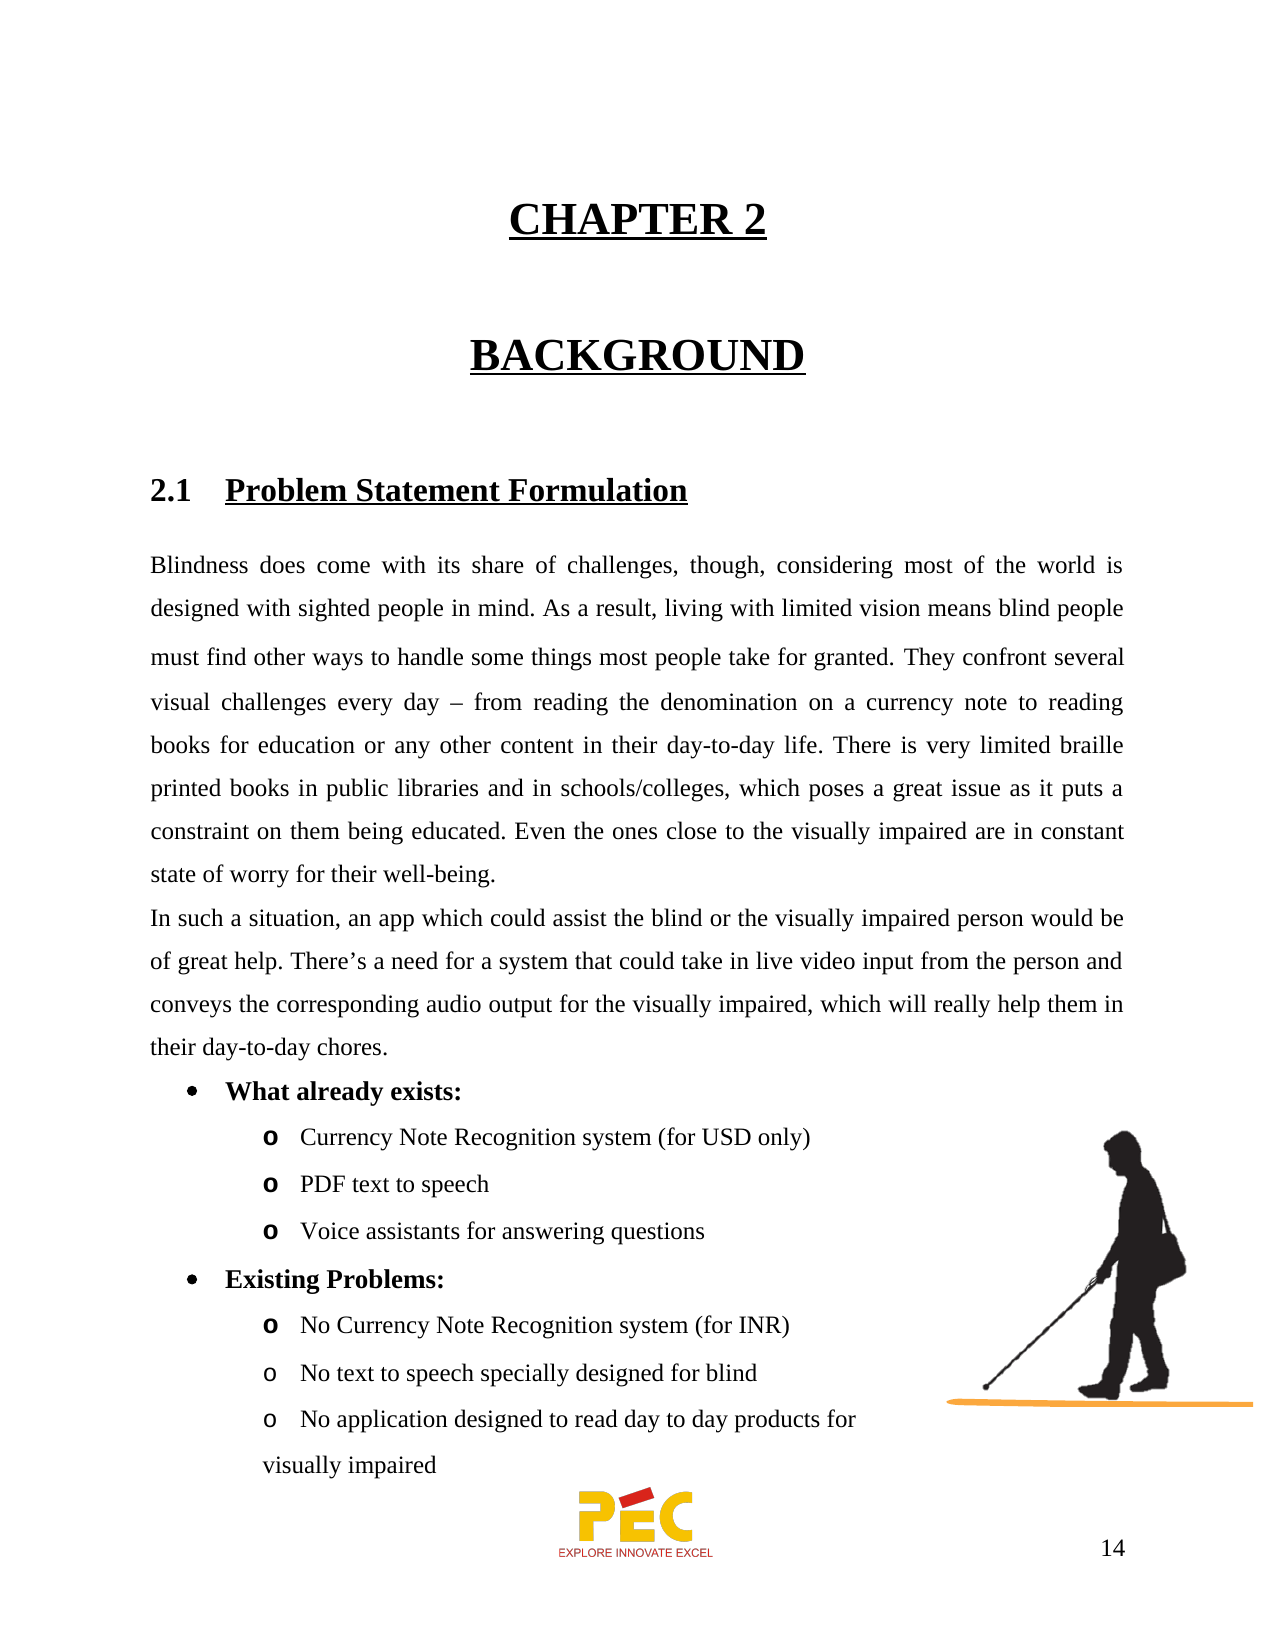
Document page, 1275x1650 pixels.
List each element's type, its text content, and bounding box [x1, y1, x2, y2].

picture [559, 1487, 713, 1557]
subtitle Problem Statement Formulation [150, 470, 1125, 508]
list What already exists: [187, 1075, 1125, 1106]
list Currency Note Recognition system (for USD only) [262, 1122, 930, 1153]
list Voice assistants for answering questions [262, 1216, 930, 1248]
subtitle CHAPTER 2 [150, 192, 1125, 244]
list Existing Problems: [187, 1263, 930, 1295]
text In such a situation, an app which could assist the blind or the visually impaired person would be of great help. There’s a need for a system that could take in live video input from the person and conveys the corresponding audio output for the visually impaired, which will really help them in their day-to-day chores. [150, 903, 1125, 1061]
list No application designed to read day to day products for [262, 1404, 1125, 1435]
list No text to speech specially designed for blind [262, 1358, 930, 1388]
text visually impaired [262, 1450, 1125, 1479]
text Blindness does come with its share of challenges, though, considering most of the world is designed with sighted people in mind. As a result, living with limited vision means blind people must find other ways to handle some things most people take for granted. They confront several visual challenges every day – from reading the denomination on a currency note to reading books for education or any other content in their day-to-day life. There is very limited braille printed books in public libraries and in schools/colleges, which poses a great issue as it puts a constraint on them being educated. Even the ones close to the visually impaired are in constant state of worry for their well-being. [150, 550, 1125, 888]
list No Currency Note Recognition system (for INR) [262, 1310, 930, 1342]
list PDF text to speech [262, 1169, 930, 1201]
subtitle BACKGROUND [150, 327, 1125, 380]
